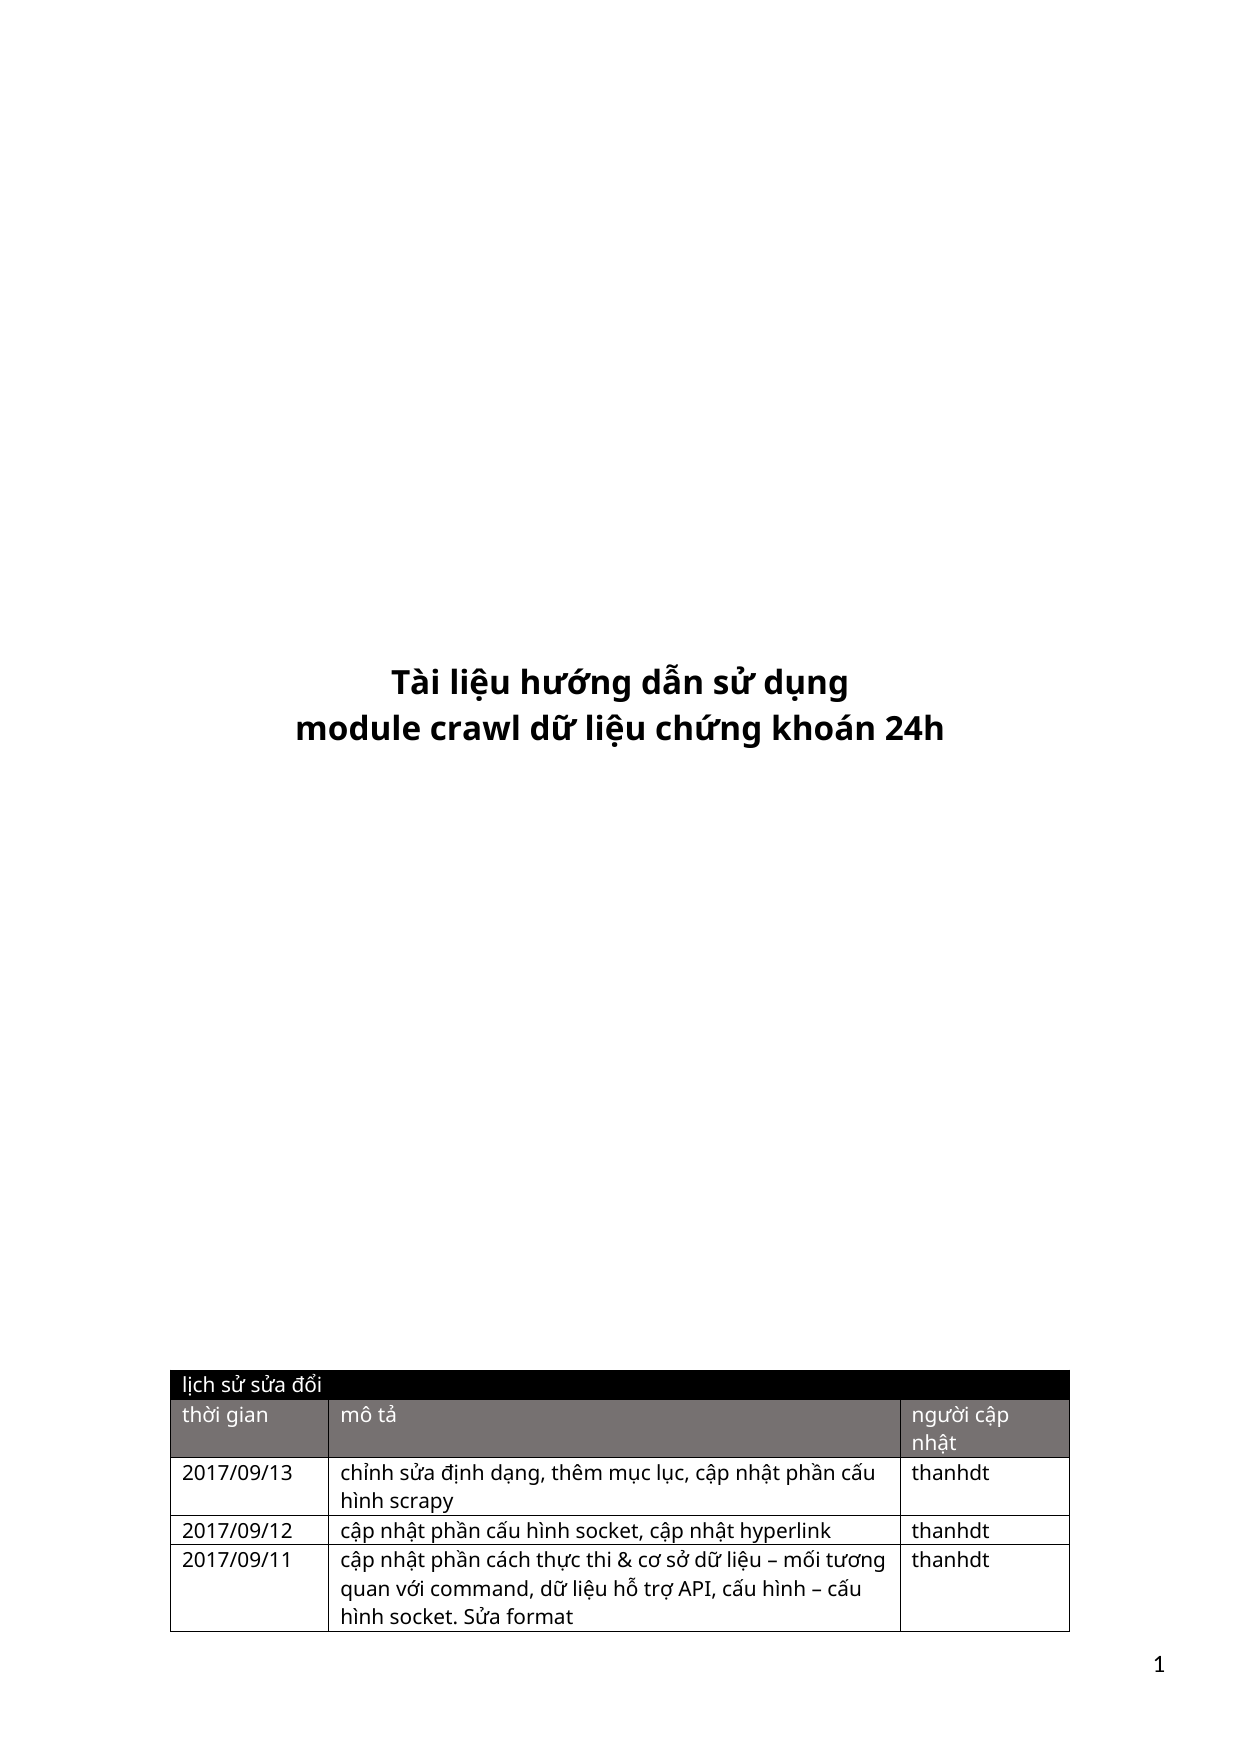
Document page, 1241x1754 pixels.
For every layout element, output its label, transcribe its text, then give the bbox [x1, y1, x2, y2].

table_cell thanhdt [901, 1545, 1069, 1631]
table_cell người cập nhật [901, 1400, 1069, 1457]
table_cell 2017/09/13 [171, 1458, 328, 1515]
table_cell thanhdt [901, 1458, 1069, 1515]
table_header lịch sử sửa đổi [171, 1371, 900, 1399]
table_cell 2017/09/12 [171, 1516, 328, 1544]
table_cell thanhdt [901, 1516, 1069, 1544]
text module crawl dữ liệu chứng khoán 24h [75, 704, 1165, 750]
table_cell 2017/09/11 [171, 1545, 328, 1631]
table_cell cập nhật phần cách thực thi & cơ sở dữ liệu – mối tương quan với command, dữ liệu hỗ trợ API, cấu hình – cấu hình socket. Sửa format [329, 1545, 900, 1631]
table_cell cập nhật phần cấu hình socket, cập nhật hyperlink [329, 1516, 900, 1544]
table_cell thời gian [171, 1400, 328, 1457]
table_header [901, 1371, 1069, 1399]
table_cell chỉnh sửa định dạng, thêm mục lục, cập nhật phần cấu hình scrapy [329, 1458, 900, 1515]
text Tài liệu hướng dẫn sử dụng [75, 659, 1165, 704]
table_cell mô tả [329, 1400, 900, 1457]
